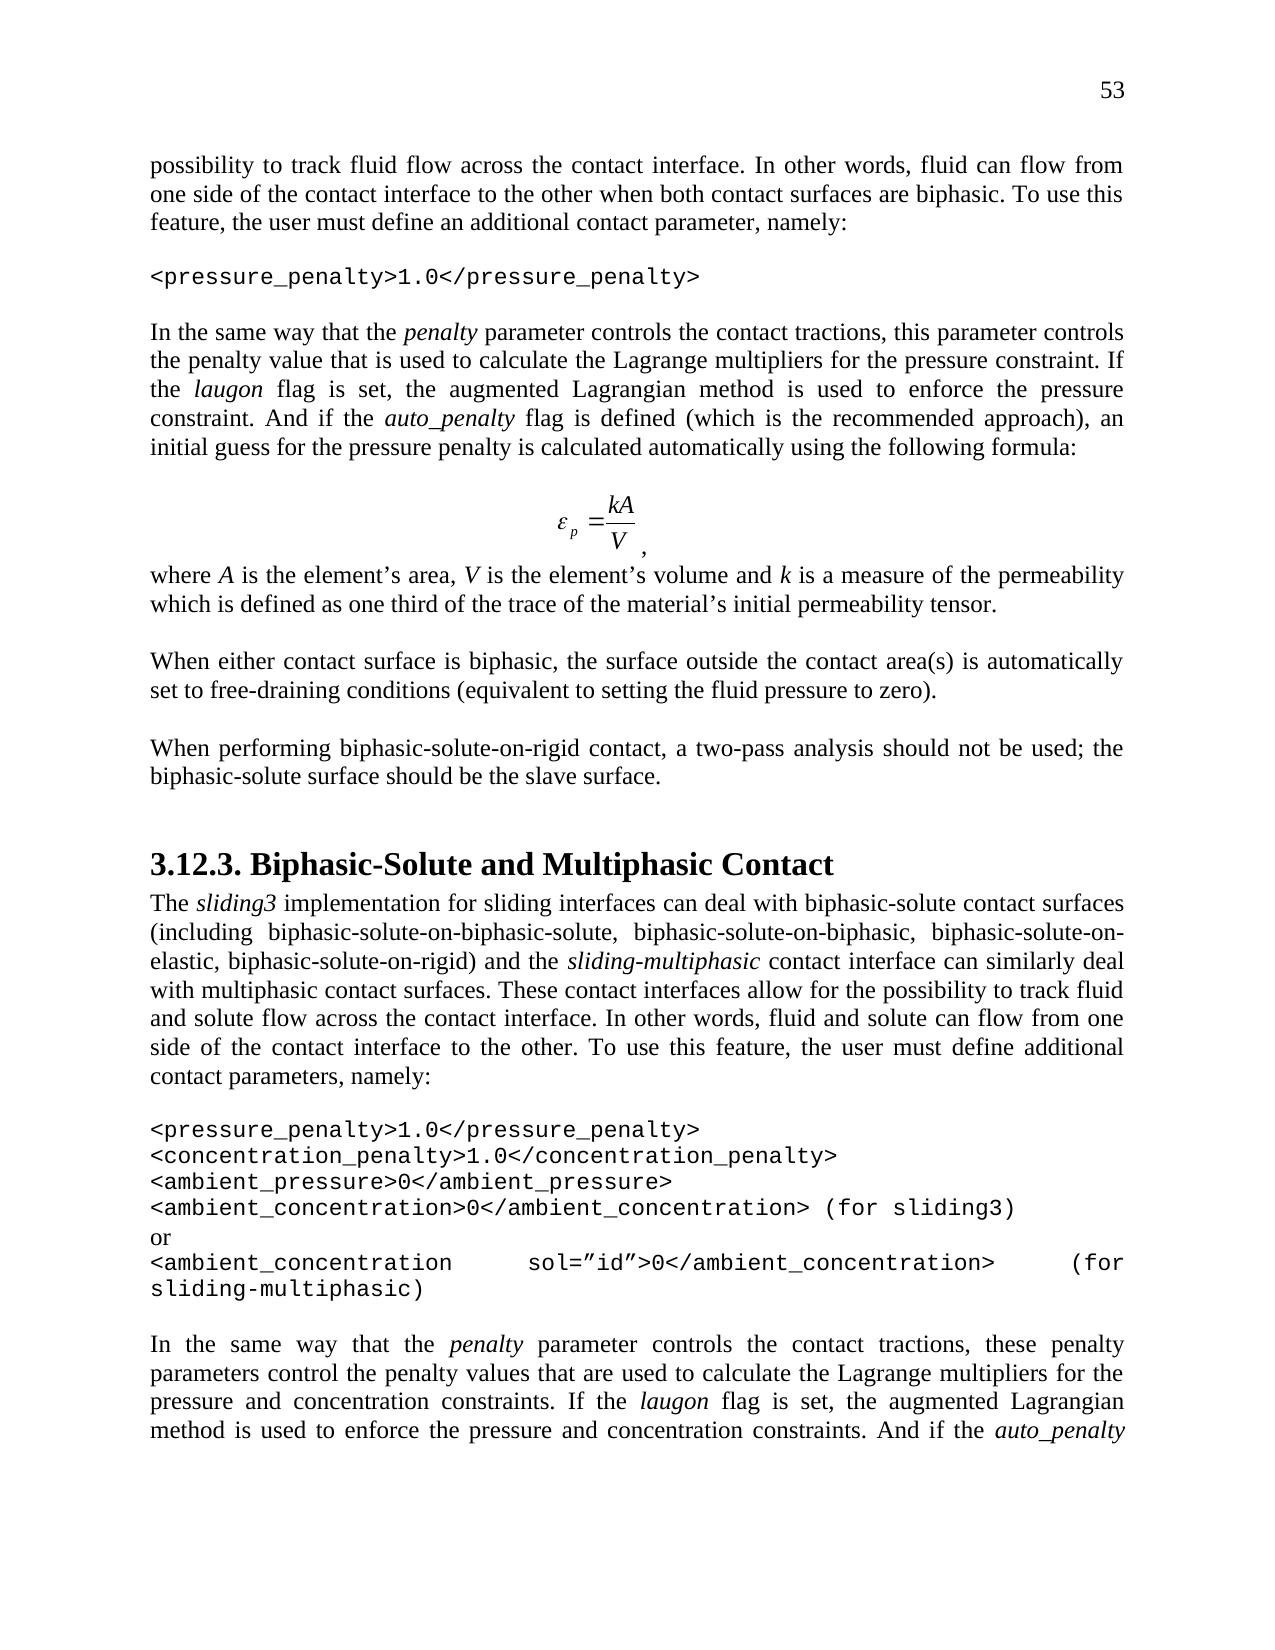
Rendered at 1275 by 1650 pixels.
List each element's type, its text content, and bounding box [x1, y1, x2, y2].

text The sliding3 implementation for sliding interfaces can deal with biphasic-solute contact surfaces (including biphasic-solute-on-biphasic-solute, biphasic-solute-on-biphasic, biphasic-solute-on-elastic, biphasic-solute-on-rigid) and the sliding-multiphasic contact interface can similarly deal with multiphasic contact surfaces. These contact interfaces allow for the possibility to track fluid and solute flow across the contact interface. In other words, fluid and solute can flow from one side of the contact interface to the other. To use this feature, the user must define additional contact parameters, namely: [150, 888, 1125, 1090]
subtitle Biphasic-Solute and Multiphasic Contact [150, 844, 1125, 882]
text <ambient_pressure>0</ambient_pressure> [150, 1170, 1125, 1196]
text <ambient_concentration>0</ambient_concentration> (for sliding3) [150, 1196, 1125, 1222]
text In the same way that the penalty parameter controls the contact tractions, this parameter controls the penalty value that is used to calculate the Lagrange multipliers for the pressure constraint. If the laugon flag is set, the augmented Lagrangian method is used to enforce the pressure constraint. And if the auto_penalty flag is defined (which is the recommended approach), an initial guess for the pressure penalty is calculated automatically using the following formula: [150, 317, 1125, 461]
text <pressure_penalty>1.0</pressure_penalty> [150, 1118, 1125, 1144]
text When either contact surface is biphasic, the surface outside the contact area(s) is automatically set to free-draining conditions (equivalent to setting the fluid pressure to zero). [150, 646, 1125, 704]
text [150, 1329, 1125, 1444]
text <ambient_concentration sol=”id”>0</ambient_concentration> (for sliding-multiphasic) [150, 1251, 1125, 1303]
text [150, 150, 1125, 236]
text <pressure_penalty>1.0</pressure_penalty> [150, 265, 1125, 291]
text , [150, 489, 1125, 560]
text where A is the element’s area, V is the element’s volume and k is a measure of the permeability which is defined as one third of the trace of the material’s initial permeability tensor. [150, 560, 1125, 618]
text <concentration_penalty>1.0</concentration_penalty> [150, 1144, 1125, 1170]
text or [150, 1222, 1125, 1251]
text When performing biphasic-solute-on-rigid contact, a two-pass analysis should not be used; the biphasic-solute surface should be the slave surface. [150, 733, 1125, 790]
